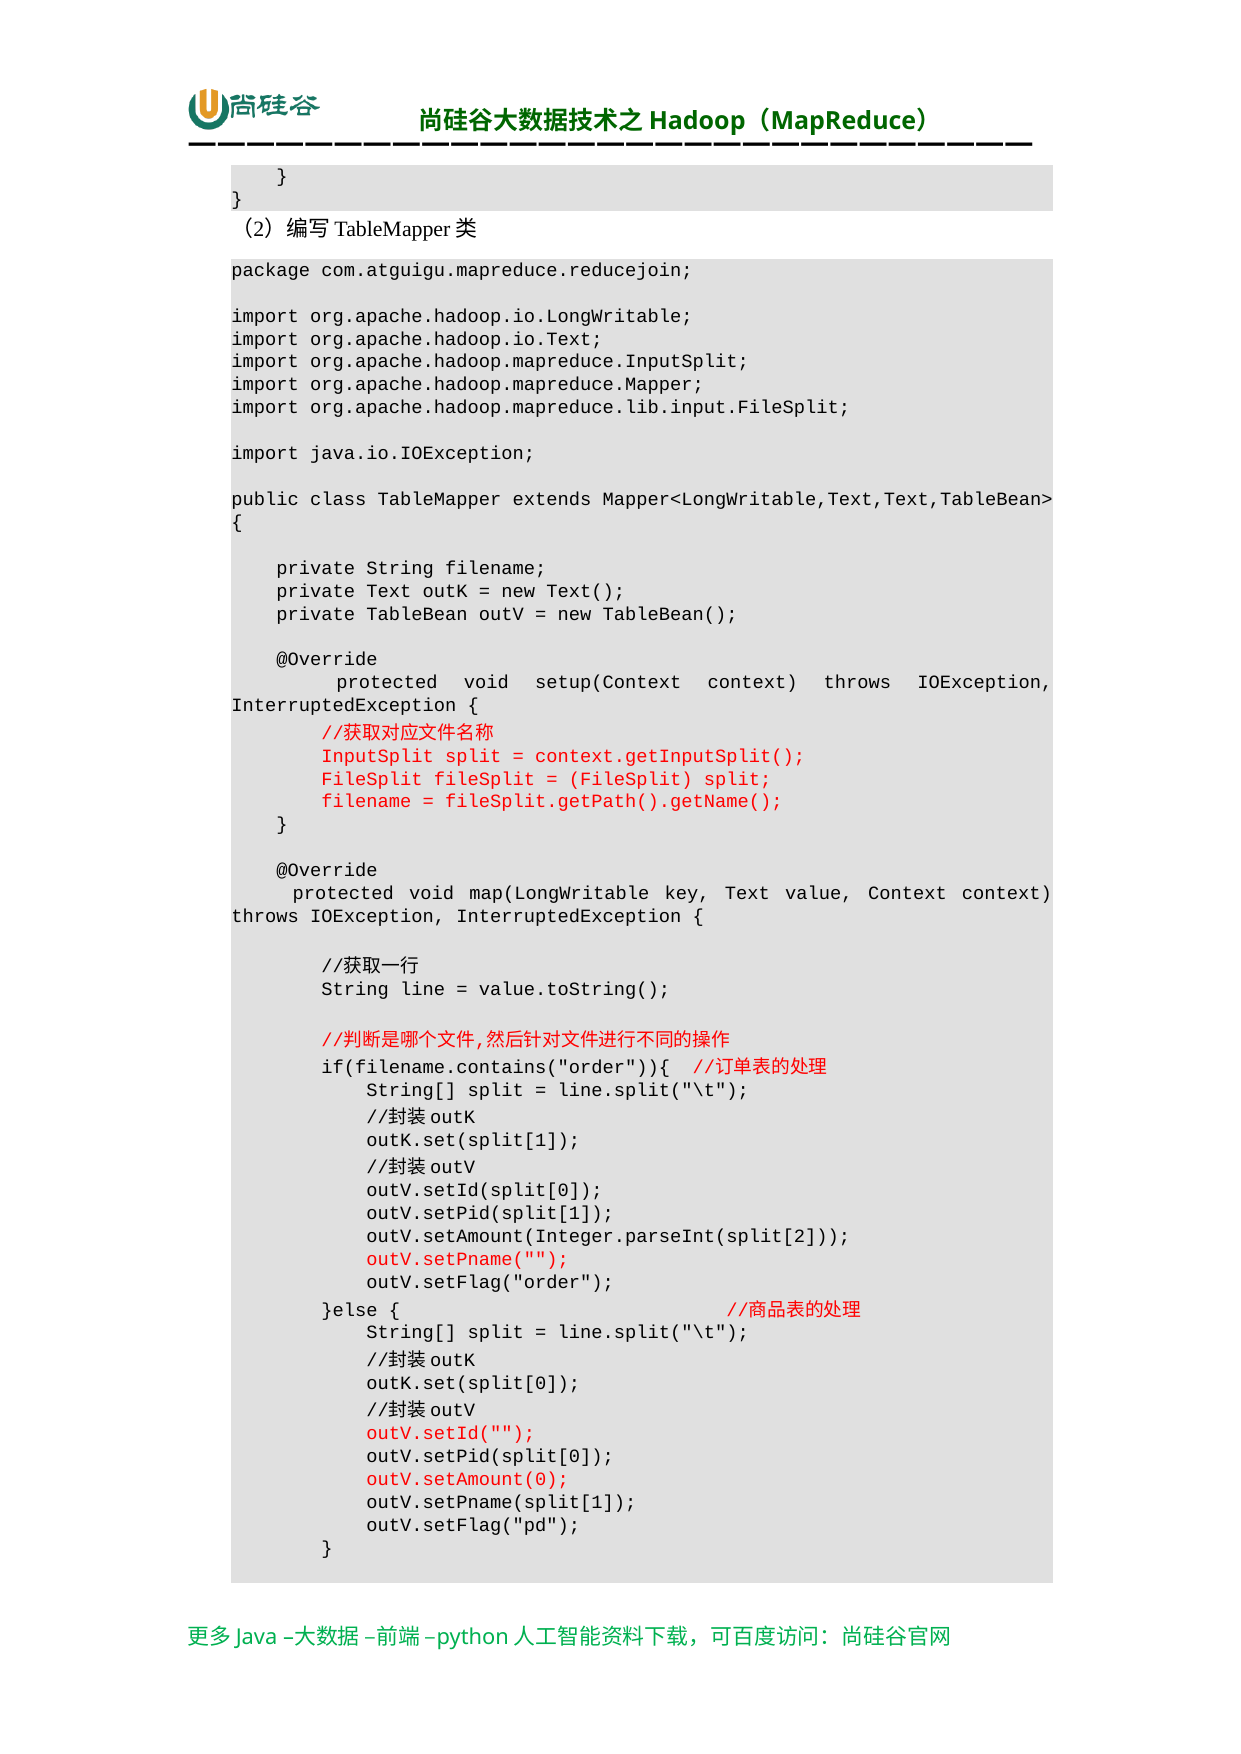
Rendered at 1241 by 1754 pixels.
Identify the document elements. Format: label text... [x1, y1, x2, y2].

text InputSplit split = context.getInputSplit(); [231, 745, 1053, 768]
text filename = fileSplit.getPath().getName(); [231, 791, 1053, 813]
text }else { //商品表的处理 [231, 1294, 1053, 1322]
text private TableBean outV = new TableBean(); [231, 603, 1053, 626]
text @Override [231, 859, 1053, 882]
text //获取一行 [231, 951, 1053, 978]
text //封装outK [231, 1102, 1053, 1129]
text package com.atguigu.mapreduce.reducejoin; [231, 259, 1053, 282]
text import org.apache.hadoop.io.Text; [231, 328, 1053, 351]
text outV.setId(split[0]); [231, 1179, 1053, 1202]
text private Text outK = new Text(); [231, 580, 1053, 603]
text outV.setPname(""); [231, 1248, 1053, 1271]
text outK.set(split[0]); [231, 1372, 1053, 1395]
text } [231, 188, 1053, 211]
text String[] split = line.split("\t"); [231, 1079, 1053, 1102]
text //封装outK [231, 1344, 1053, 1372]
text （2）编写TableMapper类 [187, 211, 1053, 243]
text String line = value.toString(); [231, 978, 1053, 1001]
text //获取对应文件名称 [231, 717, 1053, 745]
text outV.setPid(split[0]); [231, 1445, 1053, 1468]
text //封装outV [231, 1152, 1053, 1179]
text import java.io.IOException; [231, 442, 1053, 465]
text //判断是哪个文件,然后针对文件进行不同的操作 [231, 1024, 1053, 1052]
text //封装outV [231, 1395, 1053, 1422]
text import org.apache.hadoop.mapreduce.Mapper; [231, 373, 1053, 396]
text FileSplit fileSplit = (FileSplit) split; [231, 768, 1053, 791]
text outV.setAmount(0); [231, 1468, 1053, 1491]
text outV.setId(""); [231, 1422, 1053, 1445]
text String[] split = line.split("\t"); [231, 1322, 1053, 1344]
text protected void setup(Context context) throws IOException, InterruptedException { [231, 671, 1053, 717]
text @Override [231, 648, 1053, 671]
text outV.setFlag("pd"); [231, 1514, 1053, 1537]
text import org.apache.hadoop.io.LongWritable; [231, 305, 1053, 328]
text public class TableMapper extends Mapper<LongWritable,Text,Text,TableBean> { [231, 488, 1053, 534]
text outV.setAmount(Integer.parseInt(split[2])); [231, 1225, 1053, 1248]
text if(filename.contains("order")){ //订单表的处理 [231, 1052, 1053, 1079]
text } [231, 165, 1053, 188]
text outK.set(split[1]); [231, 1129, 1053, 1152]
text outV.setFlag("order"); [231, 1271, 1053, 1294]
text import org.apache.hadoop.mapreduce.InputSplit; [231, 351, 1053, 373]
text import org.apache.hadoop.mapreduce.lib.input.FileSplit; [231, 396, 1053, 419]
text } [231, 1537, 1053, 1560]
text outV.setPname(split[1]); [231, 1491, 1053, 1514]
text outV.setPid(split[1]); [231, 1202, 1053, 1225]
text protected void map(LongWritable key, Text value, Context context) throws IOException, InterruptedException { [231, 882, 1053, 928]
text private String filename; [231, 557, 1053, 580]
text } [231, 813, 1053, 836]
